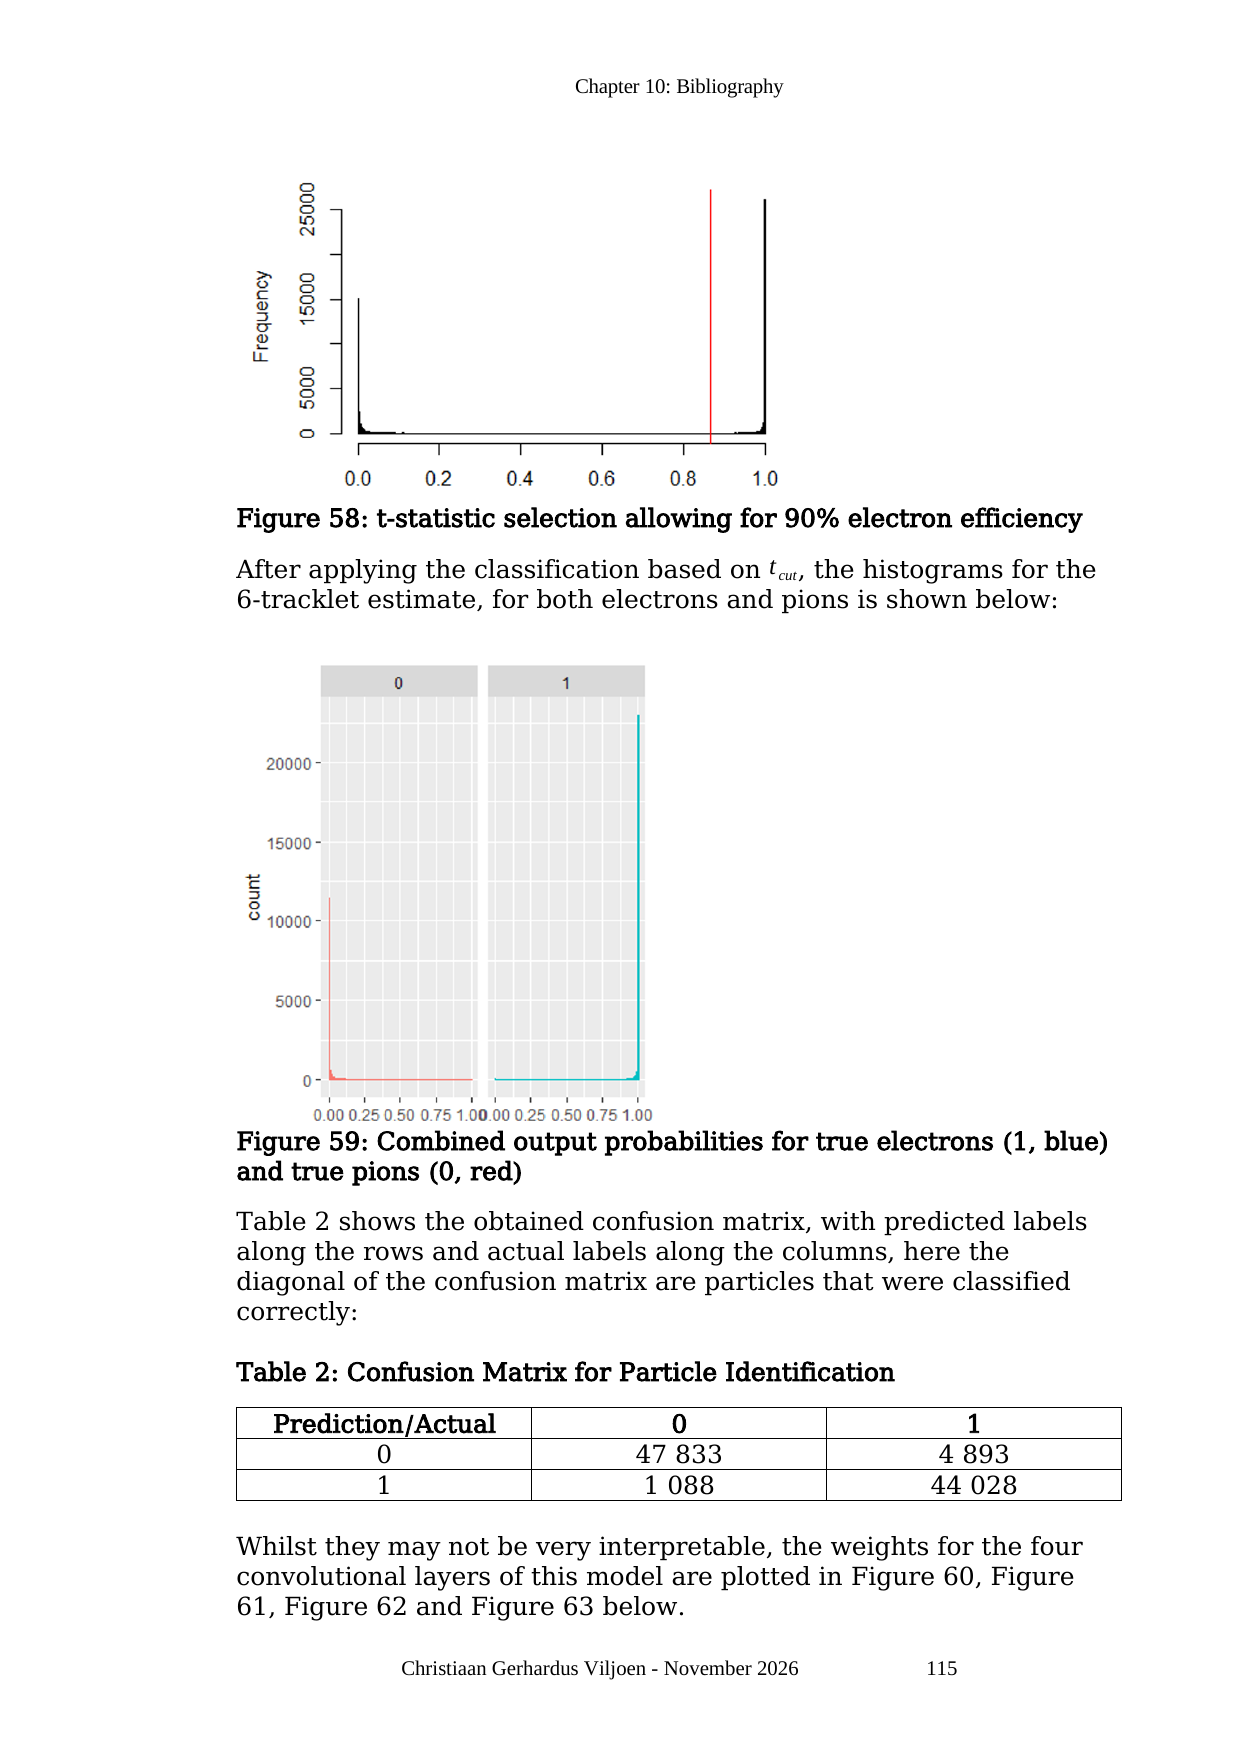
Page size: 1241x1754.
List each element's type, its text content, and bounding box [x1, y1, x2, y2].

table_cell 4 893 [827, 1439, 1121, 1469]
table_cell 0 [237, 1439, 531, 1469]
table_header 1 [827, 1408, 1121, 1438]
picture [236, 165, 822, 502]
text After applying the classification based on , the histograms for the 6-tracklet estimate, for both electrons and pions is shown below: [236, 553, 1122, 614]
table_header Prediction/Actual [237, 1408, 531, 1438]
picture [236, 644, 671, 1126]
text Whilst they may not be very interpretable, the weights for the four convolutional layers of this model are plotted in Figure 50, Figure 51, Figure 52 and Figure 53 below. [236, 1531, 1122, 1621]
table_cell 1 [237, 1470, 531, 1500]
table_cell 1 088 [532, 1470, 826, 1500]
table_cell 47 833 [532, 1439, 826, 1469]
table_cell 44 028 [827, 1470, 1121, 1500]
text Table 2 shows the obtained confusion matrix, with predicted labels along the rows and actual labels along the columns, here the diagonal of the confusion matrix are particles that were classified correctly: [236, 1206, 1122, 1326]
table_header 0 [532, 1408, 826, 1438]
